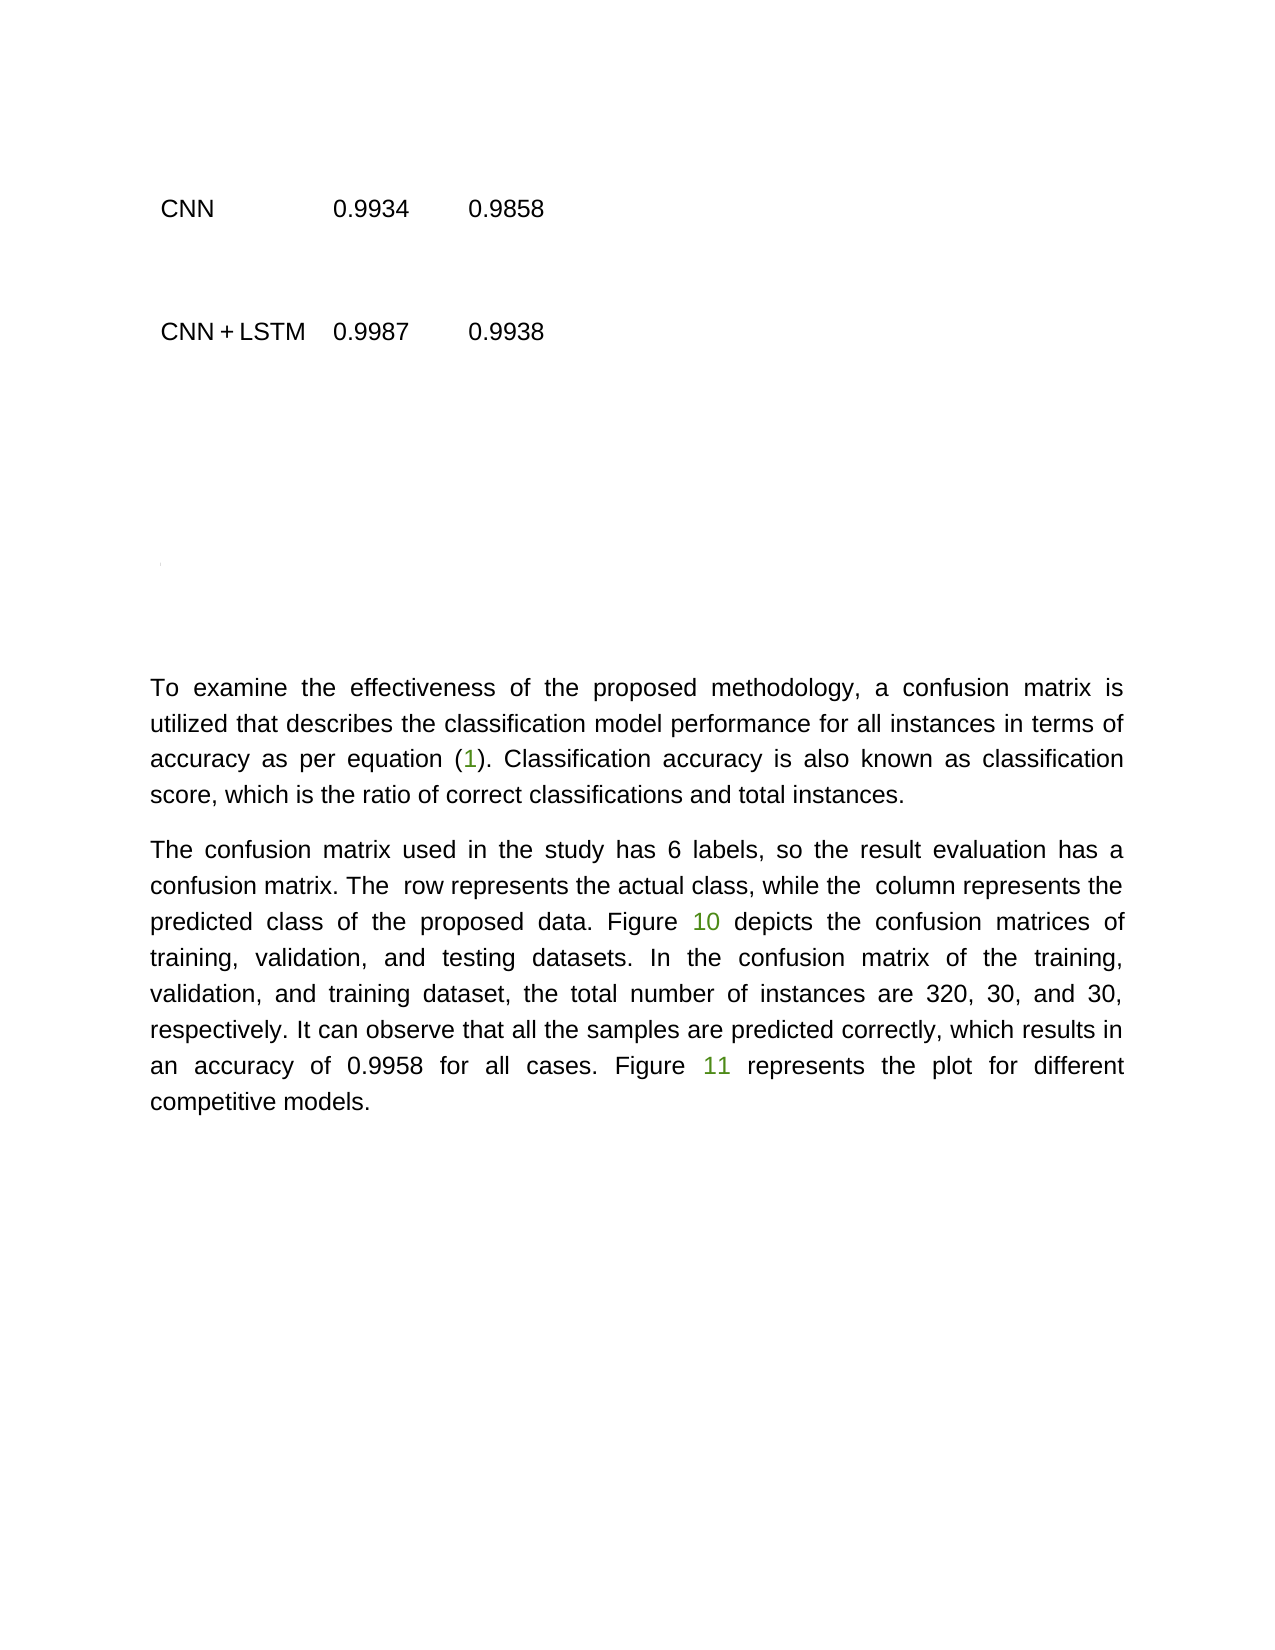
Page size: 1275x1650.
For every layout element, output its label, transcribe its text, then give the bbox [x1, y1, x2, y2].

text The confusion matrix used in the study has 6 labels, so the result evaluation has a confusion matrix. The row represents the actual class, while the column represents the predicted class of the proposed data. Figure 10 depicts the confusion matrices of training, validation, and testing datasets. In the confusion matrix of the training, validation, and training dataset, the total number of instances are 320, 30, and 30, respectively. It can observe that all the samples are predicted correctly, which results in an accuracy of 0.9958 for all cases. Figure 11 represents the plot for different competitive models. [150, 835, 1125, 1115]
text To examine the effectiveness of the proposed methodology, a confusion matrix is utilized that describes the classification model performance for all instances in terms of accuracy as per equation (1). Classification accuracy is also known as classification score, which is the ratio of correct classifications and total instances. [150, 673, 1125, 809]
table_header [150, 150, 1119, 654]
